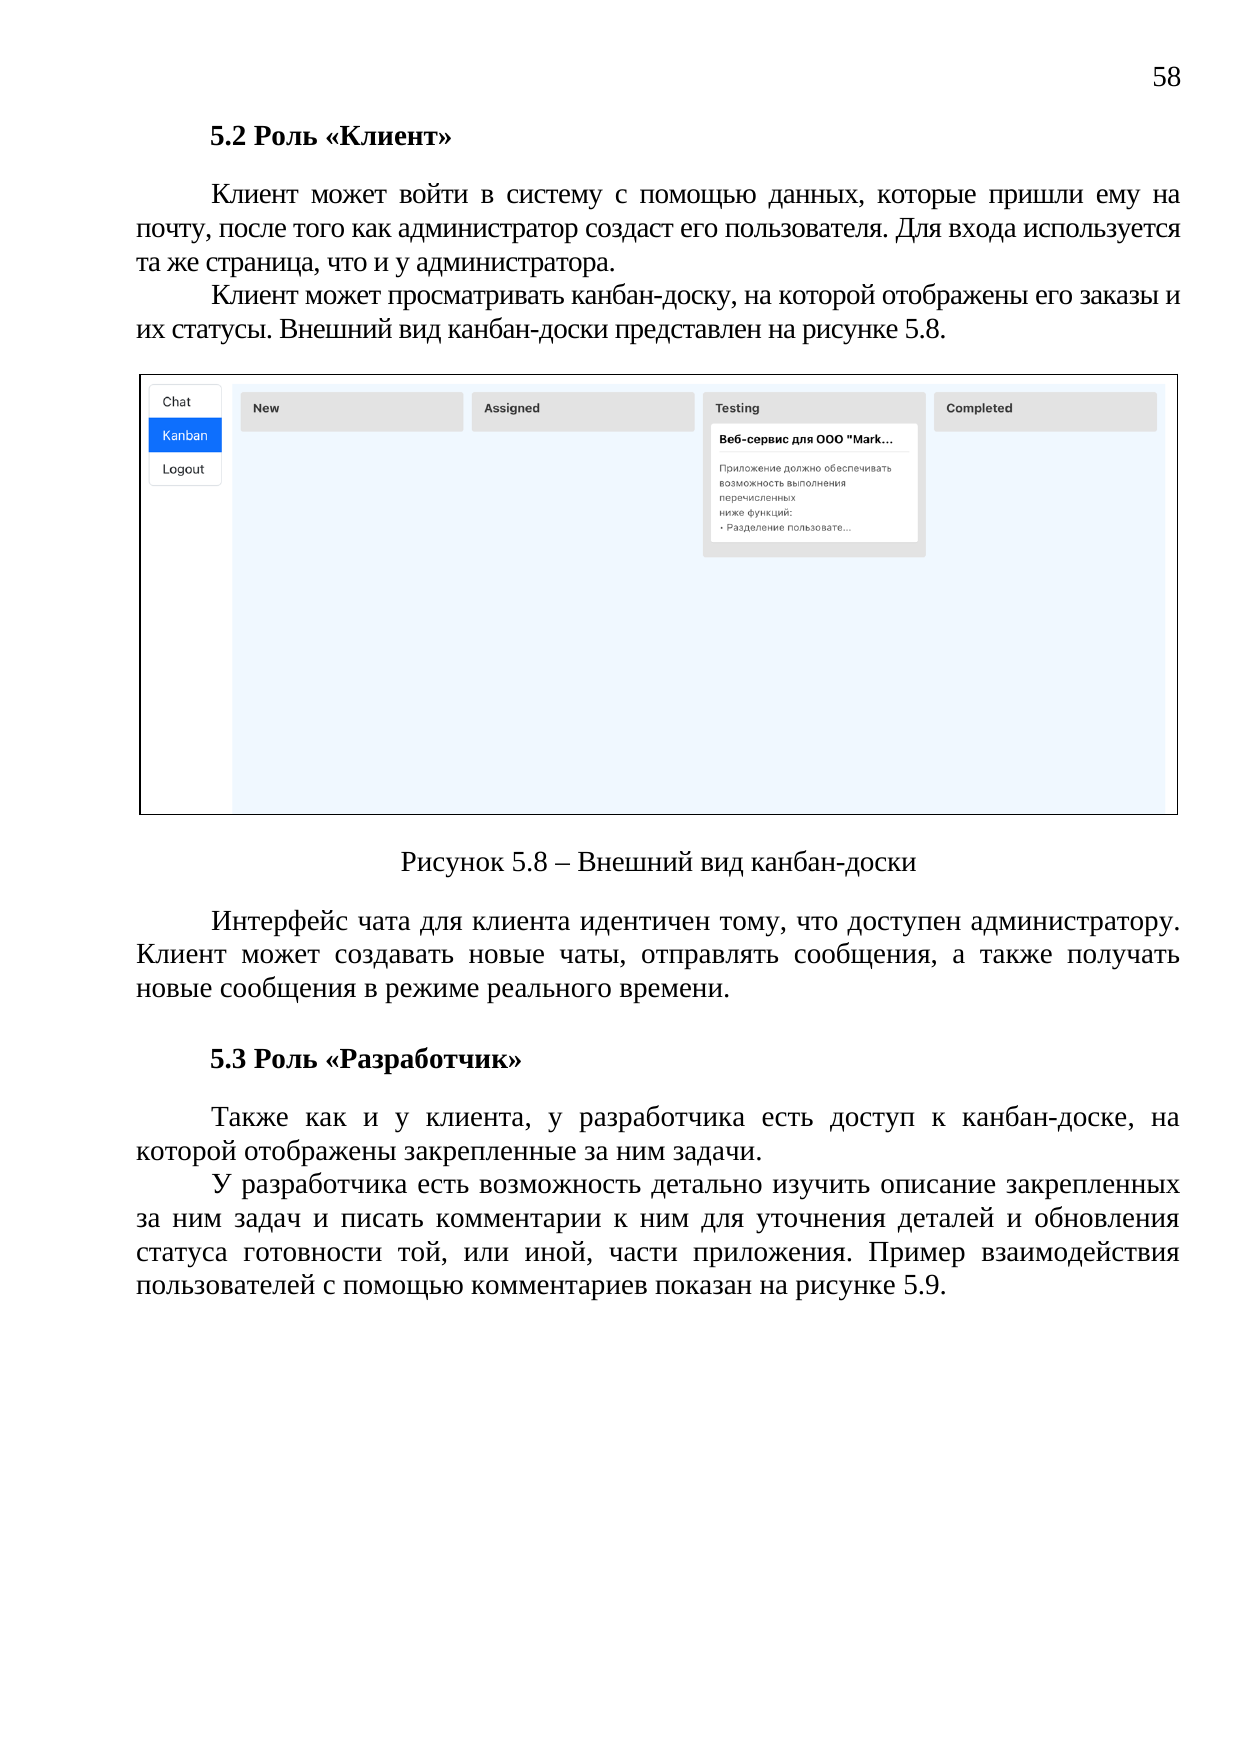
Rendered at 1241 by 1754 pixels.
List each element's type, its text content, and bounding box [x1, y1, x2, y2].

text Клиент может просматривать канбан-доску, на которой отображены его заказы и их статусы. Внешний вид канбан-доски представлен на рисунке 5.8. [136, 277, 1181, 344]
picture [141, 375, 1177, 814]
text Клиент может войти в систему с помощью данных, которые пришли ему на почту, после того как администратор создаст его пользователя. Для входа используется та же страница, что и у администратора. [136, 177, 1181, 277]
text Также как и у клиента, у разработчика есть доступ к канбан-доске, на которой отображены закрепленные за ним задачи. [136, 1099, 1181, 1167]
subtitle 5.2 Роль «Клиент» [136, 118, 1181, 152]
subtitle 5.3 Роль «Разработчик» [136, 1041, 1181, 1074]
text У разработчика есть возможность детально изучить описание закрепленных за ним задач и писать комментарии к ним для уточнения деталей и обновления статуса готовности той, или иной, части приложения. Пример взаимодействия пользователей с помощью комментариев показан на рисунке 5.9. [136, 1167, 1181, 1301]
text Рисунок 5.8 – Внешний вид канбан-доски [136, 844, 1181, 878]
text Интерфейс чата для клиента идентичен тому, что доступен администратору. Клиент может создавать новые чаты, отправлять сообщения, а также получать новые сообщения в режиме реального времени. [136, 903, 1181, 1003]
